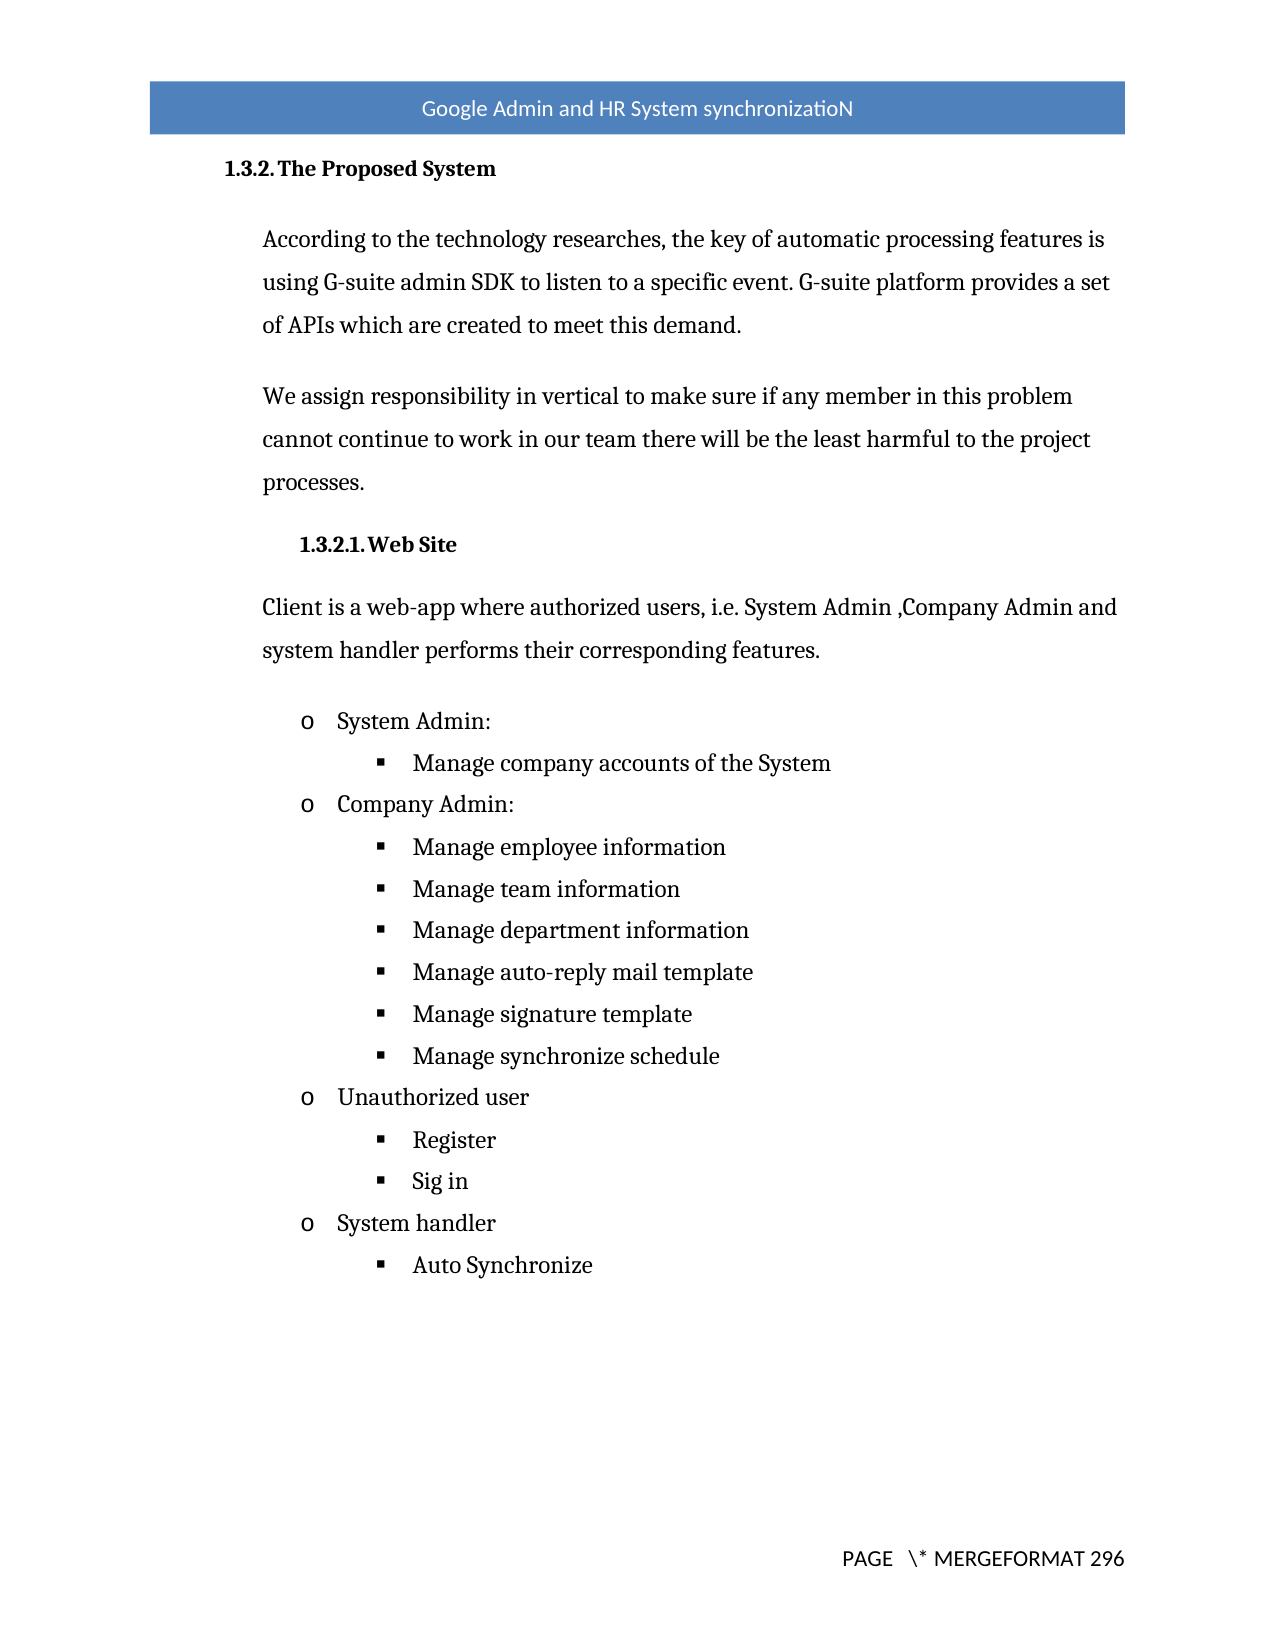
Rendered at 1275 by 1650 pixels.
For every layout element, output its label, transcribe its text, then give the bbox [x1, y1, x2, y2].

text According to the technology researches, the key of automatic processing features is using G-suite admin SDK to listen to a specific event. G-suite platform provides a set of APIs which are created to meet this demand. [262, 221, 1125, 344]
list System handler [300, 1205, 1125, 1242]
subtitle The Proposed System [225, 150, 1125, 187]
list Auto Synchronize [375, 1247, 1125, 1284]
list Manage employee information [375, 828, 1125, 866]
list Manage company accounts of the System [375, 745, 1125, 782]
list Manage team information [375, 870, 1125, 908]
list System Admin: [300, 703, 1125, 740]
list Manage signature template [375, 996, 1125, 1033]
list Register [375, 1121, 1125, 1159]
list Manage synchronize schedule [375, 1037, 1125, 1075]
text Client is a web-app where authorized users, i.e. System Admin ,Company Admin and system handler performs their corresponding features. [262, 589, 1125, 669]
list Sig in [375, 1163, 1125, 1200]
list Manage department information [375, 912, 1125, 949]
list Company Admin: [300, 787, 1125, 824]
subtitle Web Site [300, 527, 1125, 564]
list Manage auto-reply mail template [375, 954, 1125, 991]
list Unauthorized user [300, 1079, 1125, 1117]
text We assign responsibility in vertical to make sure if any member in this problem cannot continue to work in our team there will be the least harmful to the project processes. [262, 378, 1125, 501]
